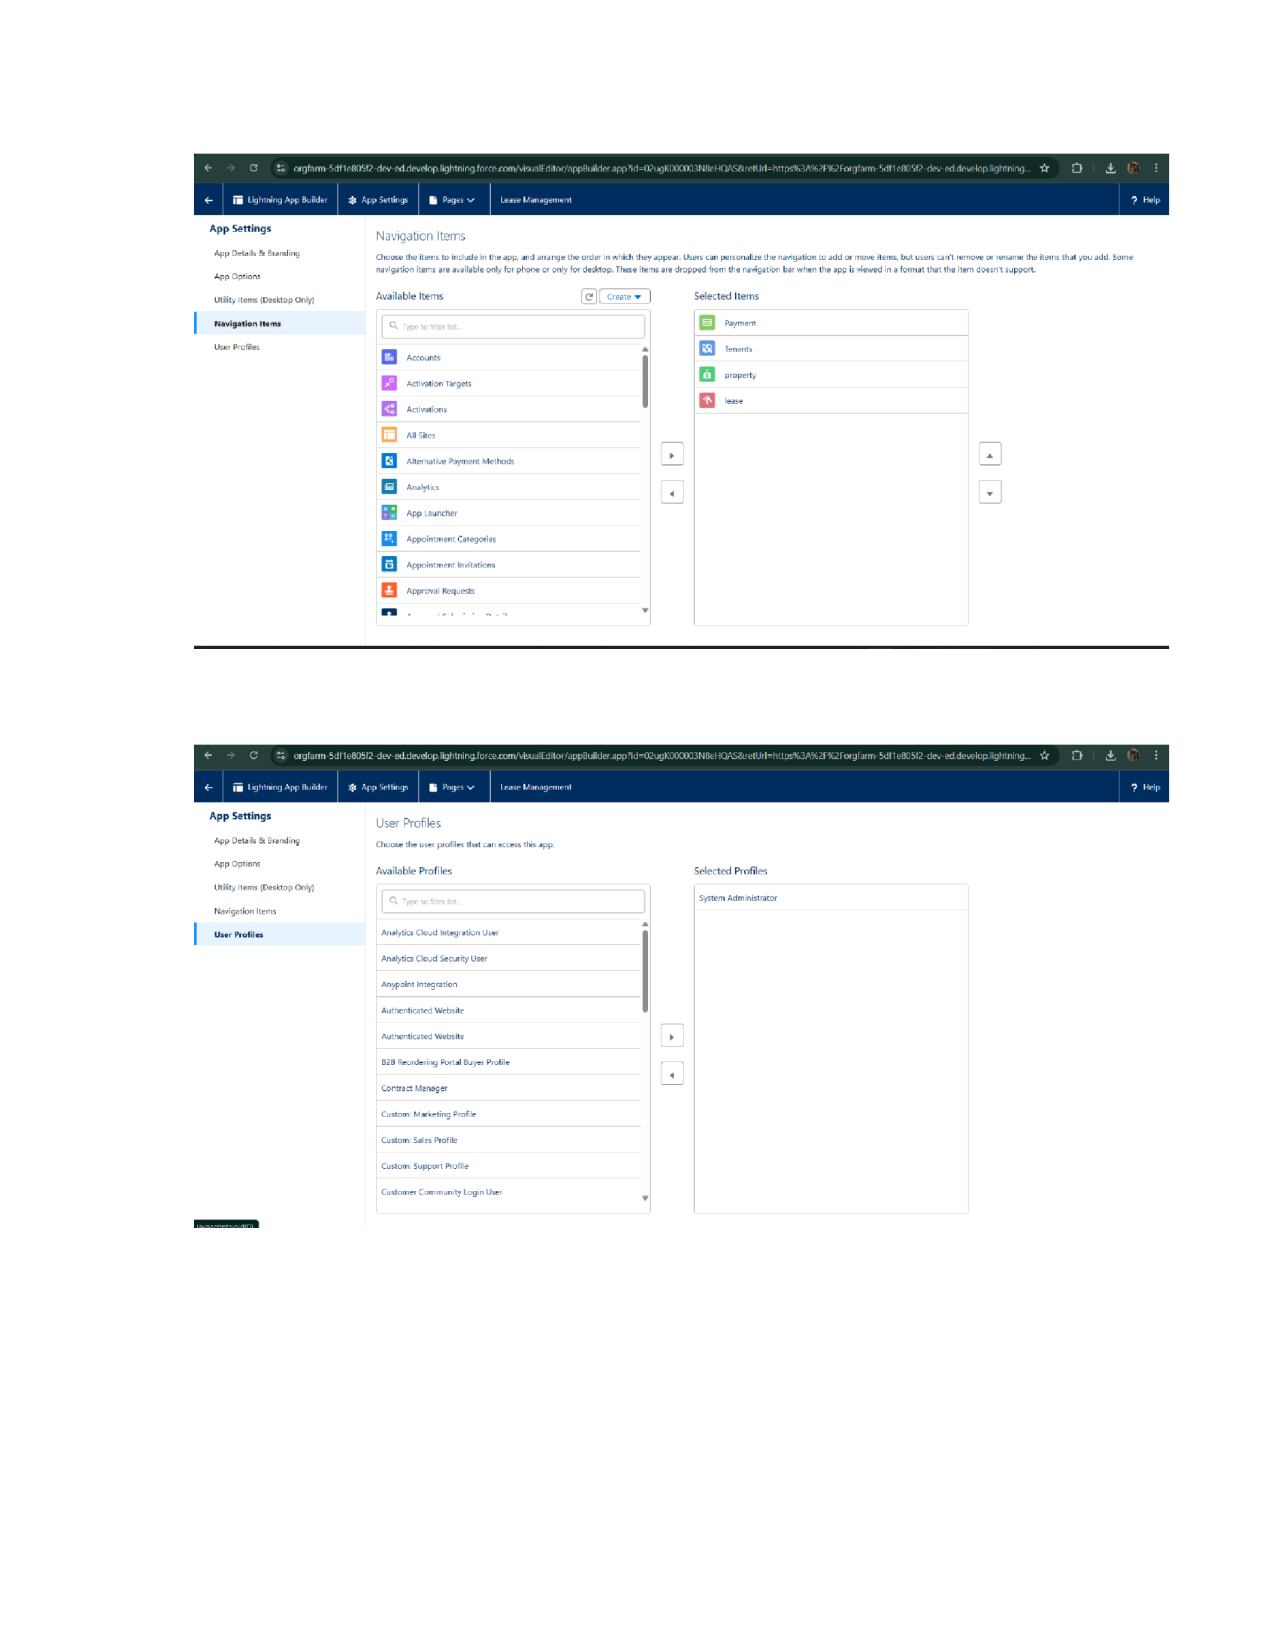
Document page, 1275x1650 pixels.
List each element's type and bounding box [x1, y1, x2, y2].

picture [193, 744, 1170, 1228]
picture [193, 153, 1170, 649]
